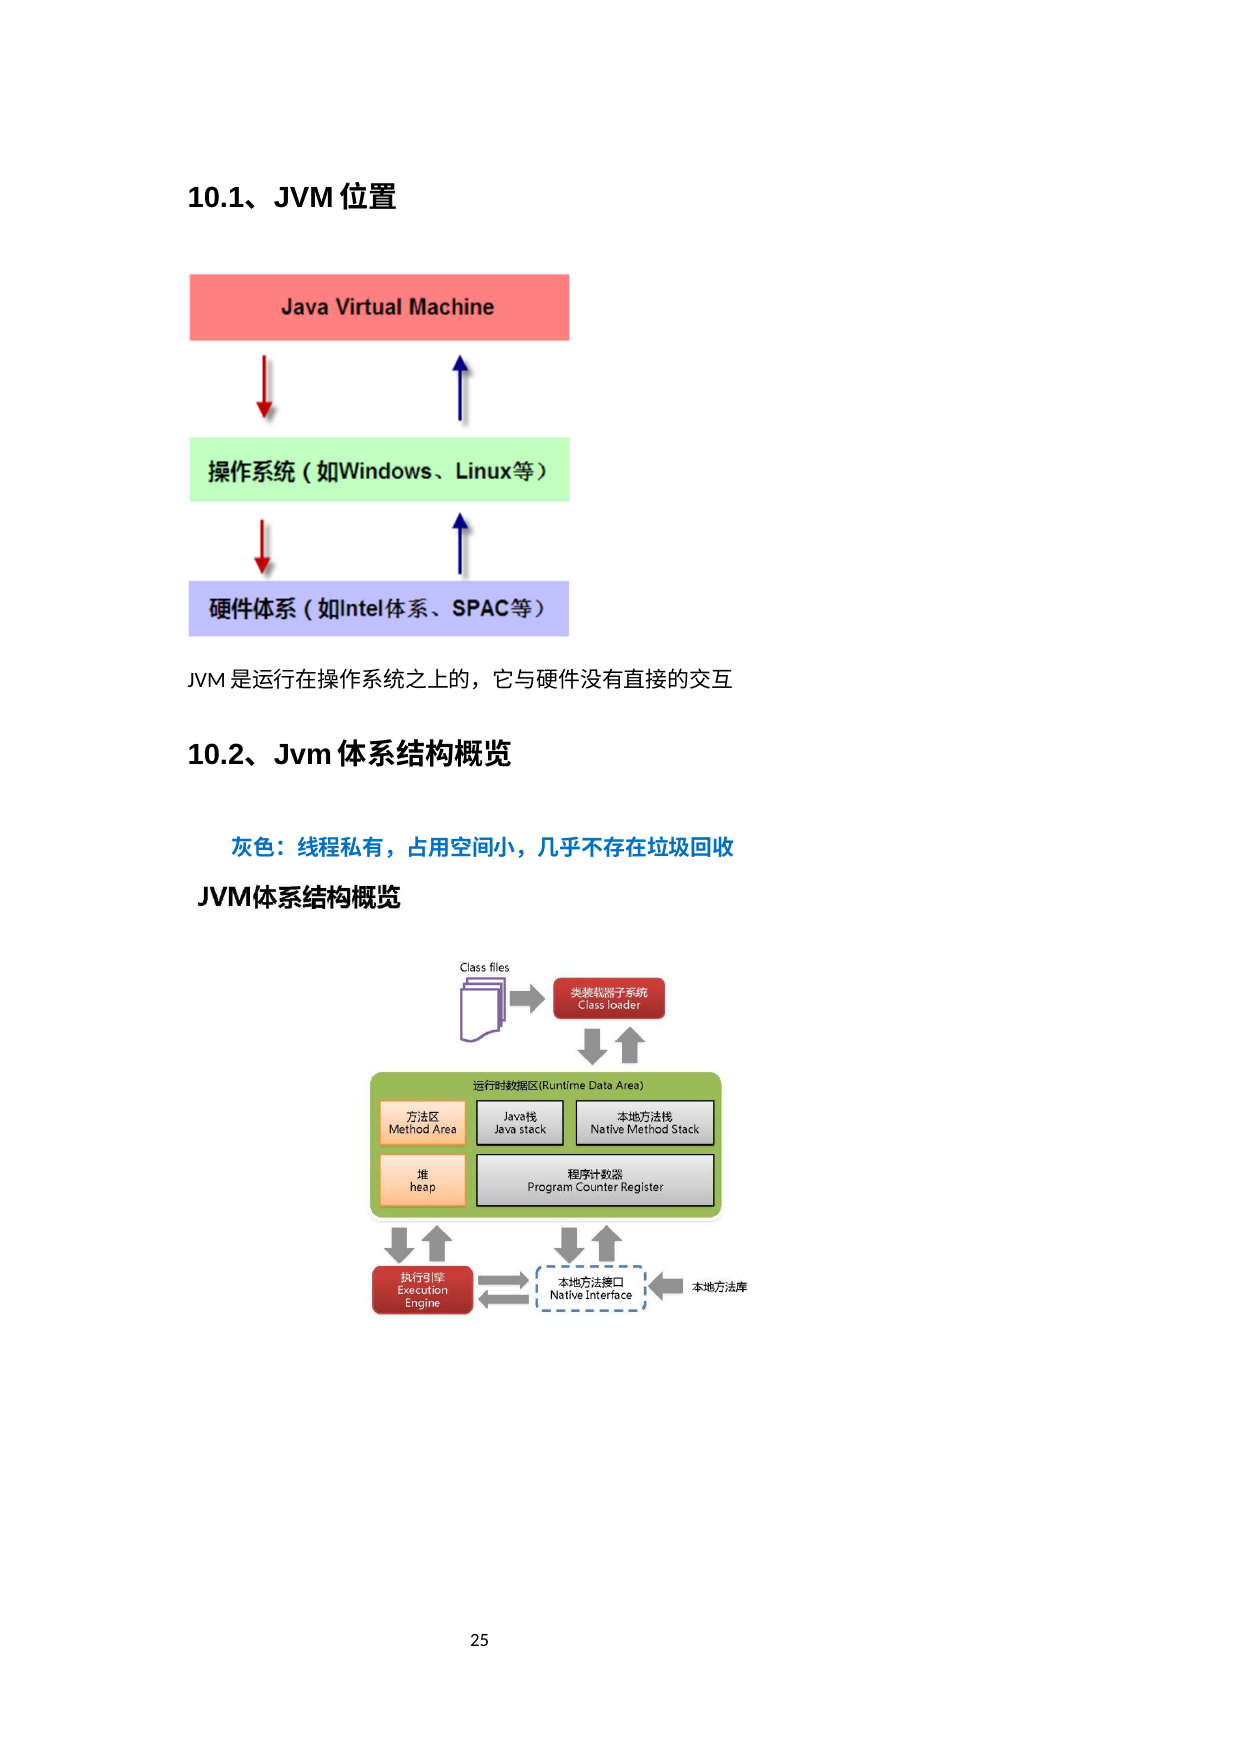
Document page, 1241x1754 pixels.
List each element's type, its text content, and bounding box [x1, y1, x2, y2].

subtitle 10.1、JVM位置 [187, 162, 1053, 227]
picture [187, 272, 570, 637]
subtitle 10.2、Jvm体系结构概览 [187, 719, 1053, 784]
text JVM是运行在操作系统之上的，它与硬件没有直接的交互 [187, 662, 1053, 694]
text 灰色：线程私有，占用空间小，几乎不存在垃圾回收 [187, 829, 1053, 862]
picture [187, 862, 929, 1416]
